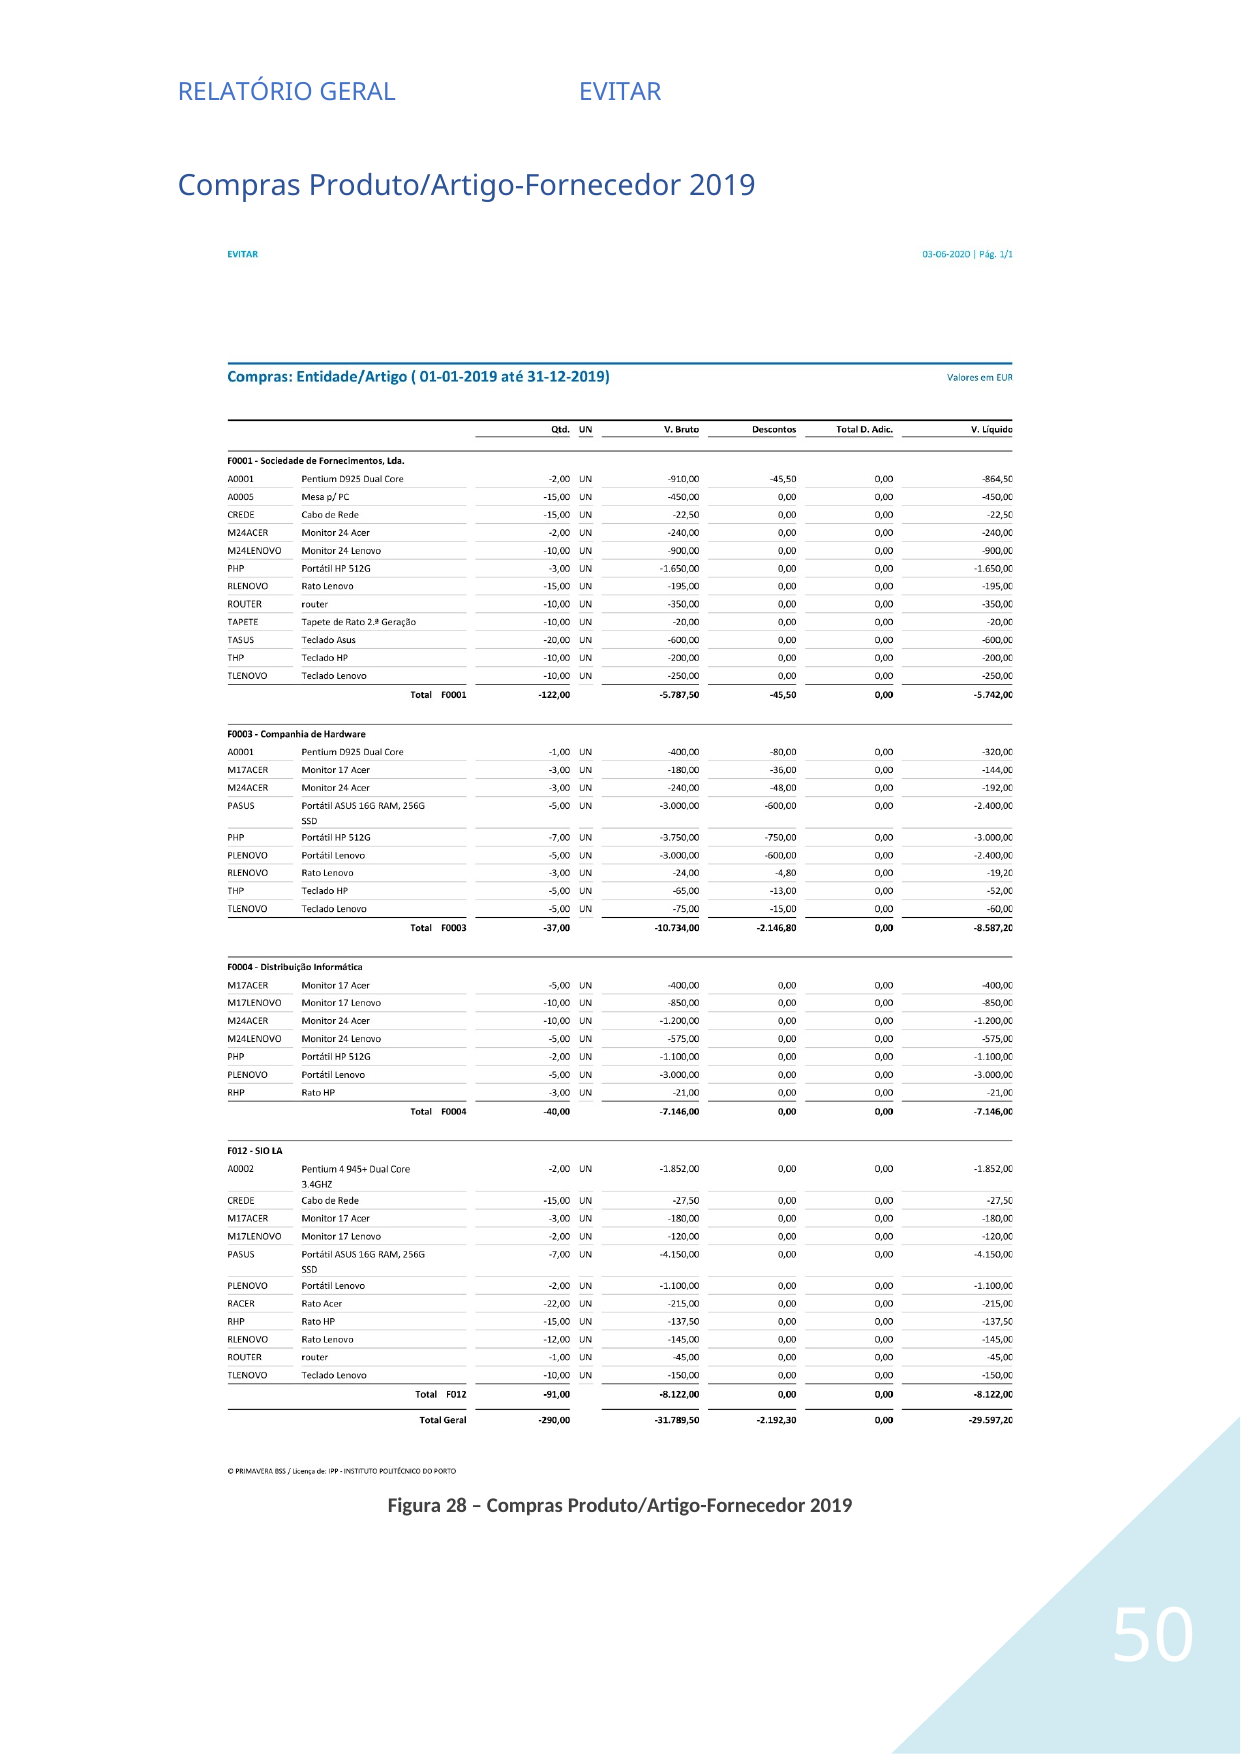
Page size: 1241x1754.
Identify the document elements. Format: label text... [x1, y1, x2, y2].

picture [227, 245, 1013, 1477]
subtitle Compras Produto/Artigo-Fornecedor 2019 [177, 164, 1063, 204]
